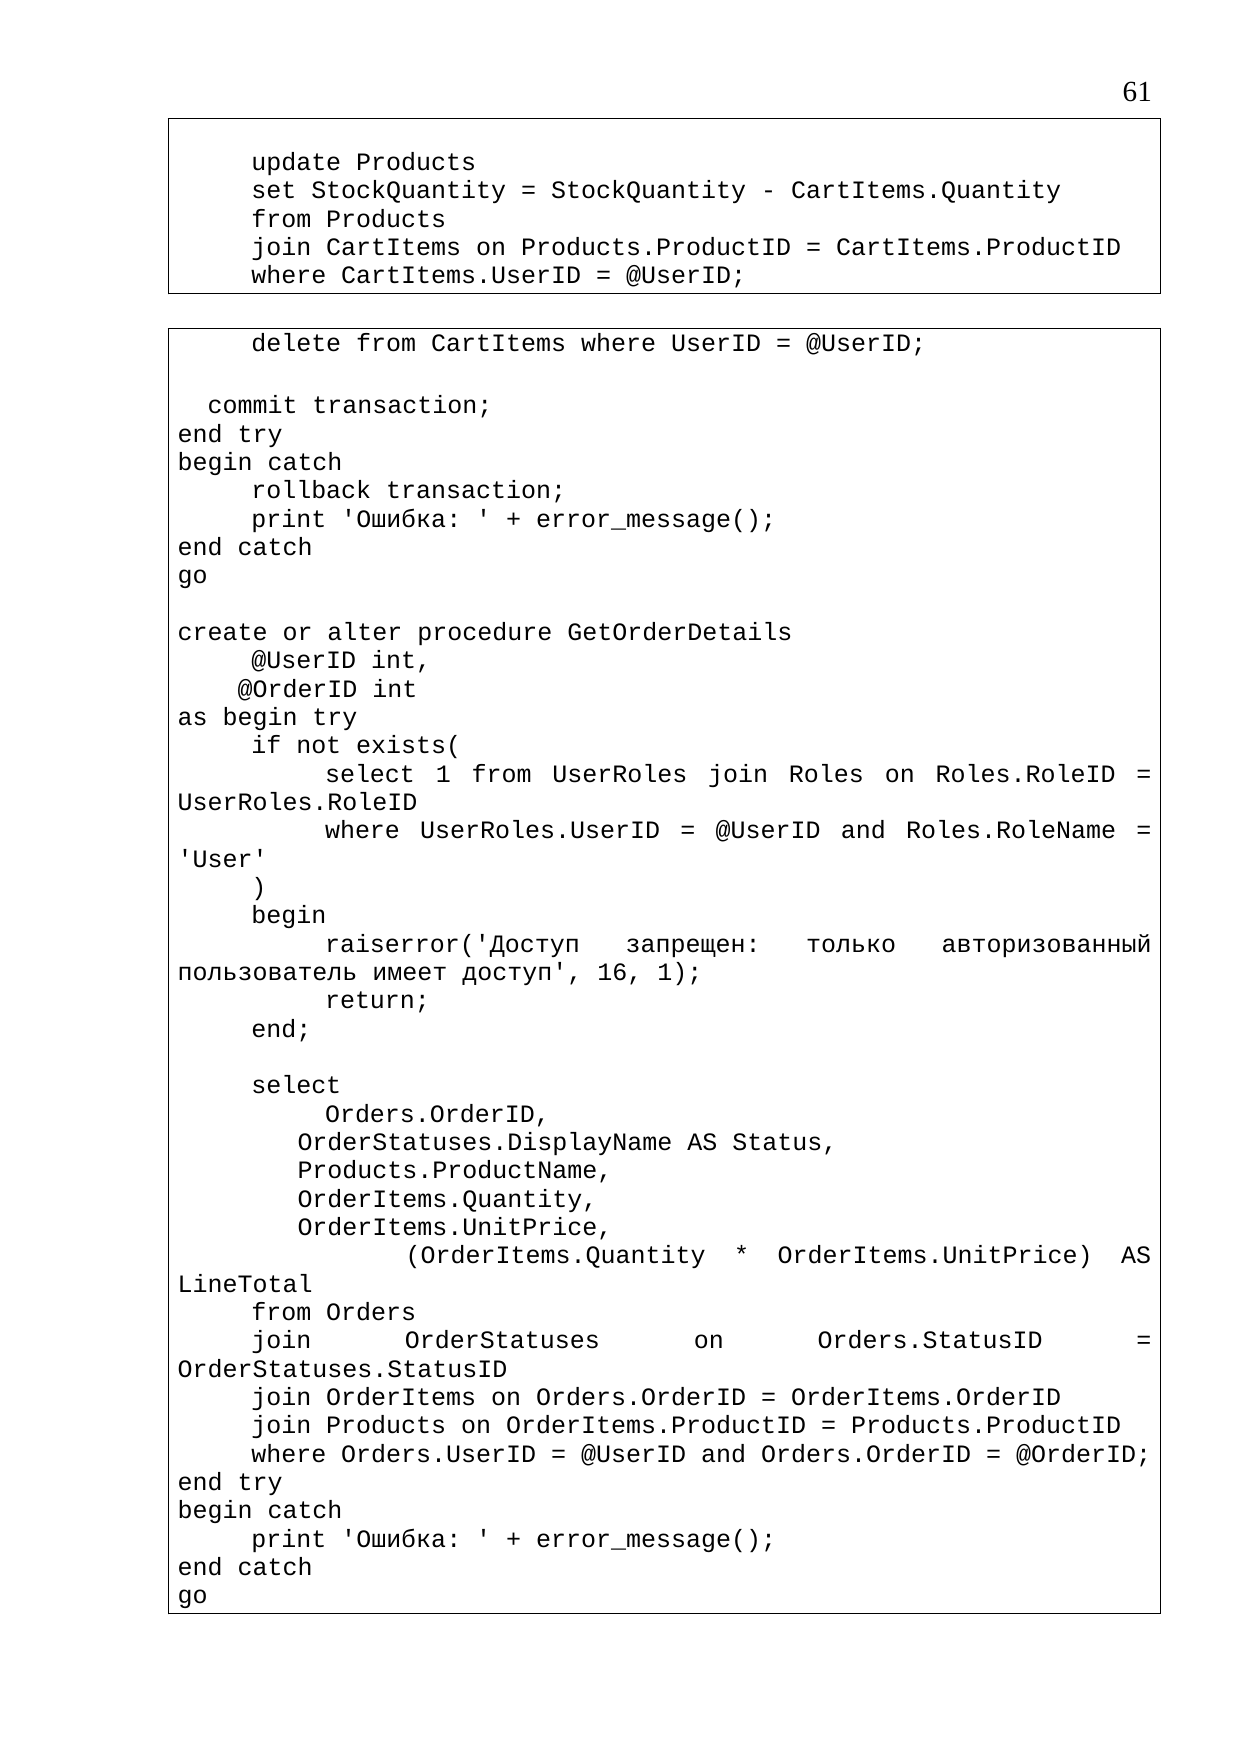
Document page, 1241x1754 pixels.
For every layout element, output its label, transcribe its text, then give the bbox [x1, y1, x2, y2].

text return; [177, 988, 1152, 1016]
text end catch [177, 534, 1152, 563]
text join OrderItems on Orders.OrderID = OrderItems.OrderID [177, 1384, 1152, 1413]
text where UserRoles.UserID = @UserID and Roles.RoleName = 'User' [177, 818, 1152, 874]
text end try [177, 421, 1152, 449]
text go [169, 1580, 1160, 1613]
text raiserror('Доступ запрещен: только авторизованный пользователь имеет доступ', 16, 1); [177, 931, 1152, 988]
text update Products [177, 149, 1152, 178]
text Orders.OrderID, [177, 1101, 1152, 1129]
text begin [177, 903, 1152, 931]
text @OrderID int [177, 676, 1152, 704]
text end catch [177, 1554, 1152, 1580]
text where CartItems.UserID = @UserID; [169, 260, 1160, 293]
text set StockQuantity = StockQuantity - CartItems.Quantity [177, 178, 1152, 206]
text print 'Ошибка: ' + error_message(); [177, 506, 1152, 534]
text as begin try [177, 704, 1152, 733]
text OrderStatuses.DisplayName AS Status, [177, 1129, 1152, 1158]
text select [177, 1073, 1152, 1101]
text OrderItems.UnitPrice, [177, 1214, 1152, 1243]
text delete from CartItems where UserID = @UserID; [169, 329, 1160, 359]
text Products.ProductName, [177, 1158, 1152, 1186]
text join Products on OrderItems.ProductID = Products.ProductID [177, 1413, 1152, 1441]
text begin catch [177, 1498, 1152, 1526]
text begin catch [177, 449, 1152, 478]
text rollback transaction; [177, 478, 1152, 506]
text from Orders [177, 1299, 1152, 1328]
text select 1 from UserRoles join Roles on Roles.RoleID = UserRoles.RoleID [177, 761, 1152, 818]
text print 'Ошибка: ' + error_message(); [177, 1526, 1152, 1554]
text join CartItems on Products.ProductID = CartItems.ProductID [177, 234, 1152, 260]
text join OrderStatuses on Orders.StatusID = OrderStatuses.StatusID [177, 1328, 1152, 1384]
text go [177, 563, 1152, 591]
text create or alter procedure GetOrderDetails [177, 619, 1152, 648]
text ) [177, 874, 1152, 903]
text where Orders.UserID = @UserID and Orders.OrderID = @OrderID; [177, 1441, 1152, 1469]
text end try [177, 1469, 1152, 1498]
text from Products [177, 206, 1152, 234]
text end; [177, 1016, 1152, 1044]
text if not exists( [177, 733, 1152, 761]
text (OrderItems.Quantity * OrderItems.UnitPrice) AS LineTotal [177, 1243, 1152, 1299]
text commit transaction; [177, 393, 1152, 421]
text OrderItems.Quantity, [177, 1186, 1152, 1214]
text @UserID int, [177, 648, 1152, 676]
